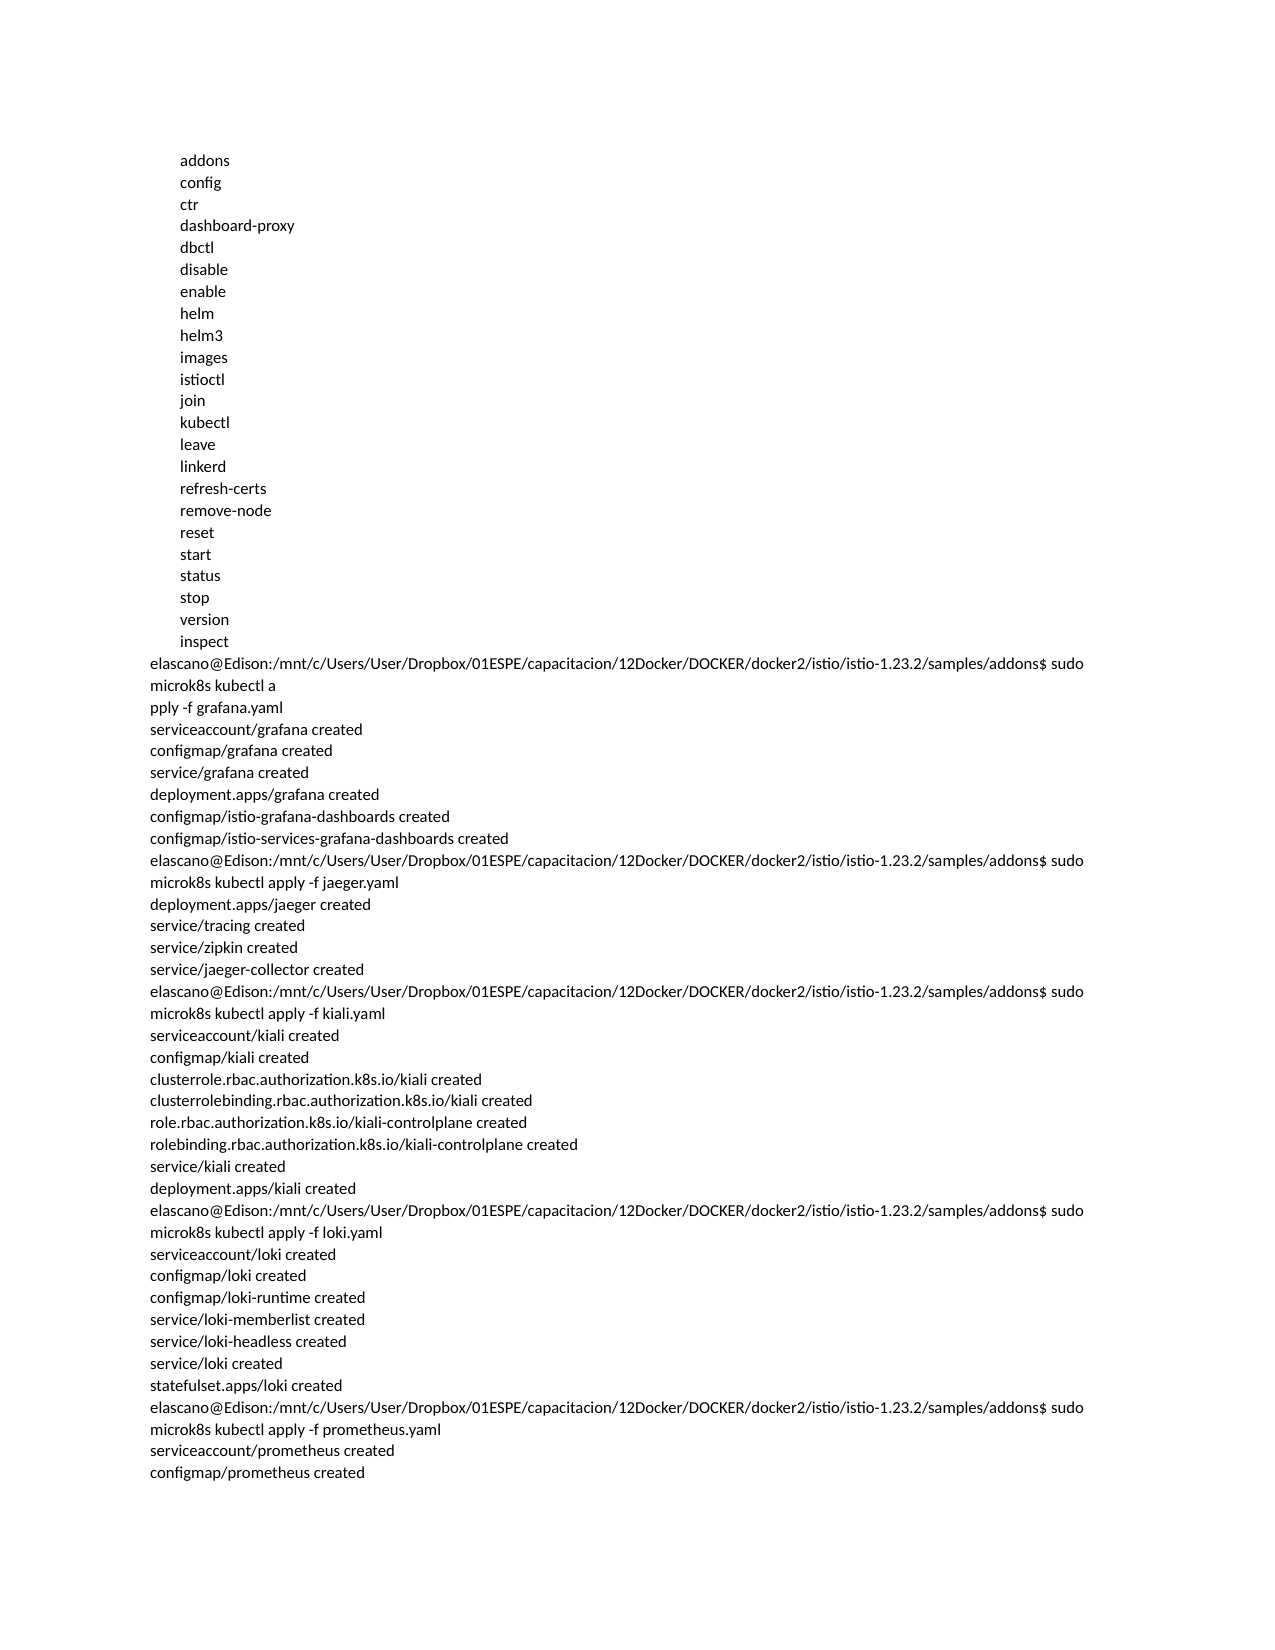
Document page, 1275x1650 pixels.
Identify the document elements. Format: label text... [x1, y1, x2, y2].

text clusterrole.rbac.authorization.k8s.io/kiali created [150, 1069, 1125, 1089]
text statefulset.apps/loki created [150, 1375, 1125, 1395]
text clusterrolebinding.rbac.authorization.k8s.io/kiali created [150, 1091, 1125, 1111]
text reset [150, 522, 1125, 542]
text configmap/grafana created [150, 741, 1125, 761]
text deployment.apps/grafana created [150, 784, 1125, 805]
text dbctl [150, 237, 1125, 258]
text service/jaeger-collector created [150, 959, 1125, 980]
text service/tracing created [150, 916, 1125, 936]
text images [150, 347, 1125, 367]
text serviceaccount/prometheus created [150, 1441, 1125, 1461]
text configmap/loki created [150, 1266, 1125, 1286]
text istioctl [150, 369, 1125, 389]
text deployment.apps/jaeger created [150, 894, 1125, 914]
text serviceaccount/kiali created [150, 1025, 1125, 1045]
text linkerd [150, 456, 1125, 477]
text ctr [150, 194, 1125, 214]
text elascano@Edison:/mnt/c/Users/User/Dropbox/01ESPE/capacitacion/12Docker/DOCKER/docker2/istio/istio-1.23.2/samples/addons$ sudo microk8s kubectl apply -f prometheus.yaml [150, 1397, 1125, 1439]
text service/loki created [150, 1353, 1125, 1373]
text service/loki-memberlist created [150, 1309, 1125, 1330]
text elascano@Edison:/mnt/c/Users/User/Dropbox/01ESPE/capacitacion/12Docker/DOCKER/docker2/istio/istio-1.23.2/samples/addons$ sudo microk8s kubectl a [150, 653, 1125, 695]
text dashboard-proxy [150, 216, 1125, 236]
text role.rbac.authorization.k8s.io/kiali-controlplane created [150, 1112, 1125, 1133]
text deployment.apps/kiali created [150, 1178, 1125, 1198]
text configmap/istio-grafana-dashboards created [150, 806, 1125, 827]
text configmap/istio-services-grafana-dashboards created [150, 828, 1125, 848]
text helm3 [150, 325, 1125, 345]
text enable [150, 281, 1125, 302]
text configmap/kiali created [150, 1047, 1125, 1067]
text service/kiali created [150, 1156, 1125, 1177]
text start [150, 544, 1125, 564]
text configmap/prometheus created [150, 1462, 1125, 1483]
text inspect [150, 631, 1125, 652]
text join [150, 391, 1125, 411]
text leave [150, 434, 1125, 455]
text rolebinding.rbac.authorization.k8s.io/kiali-controlplane created [150, 1134, 1125, 1155]
text refresh-certs [150, 478, 1125, 498]
text service/loki-headless created [150, 1331, 1125, 1352]
text serviceaccount/grafana created [150, 719, 1125, 739]
text helm [150, 303, 1125, 323]
text service/grafana created [150, 762, 1125, 783]
text kubectl [150, 412, 1125, 433]
text remove-node [150, 500, 1125, 520]
text config [150, 172, 1125, 192]
text status [150, 566, 1125, 586]
text version [150, 609, 1125, 630]
text elascano@Edison:/mnt/c/Users/User/Dropbox/01ESPE/capacitacion/12Docker/DOCKER/docker2/istio/istio-1.23.2/samples/addons$ sudo microk8s kubectl apply -f kiali.yaml [150, 981, 1125, 1023]
text elascano@Edison:/mnt/c/Users/User/Dropbox/01ESPE/capacitacion/12Docker/DOCKER/docker2/istio/istio-1.23.2/samples/addons$ sudo microk8s kubectl apply -f jaeger.yaml [150, 850, 1125, 892]
text addons [150, 150, 1125, 170]
text service/zipkin created [150, 937, 1125, 958]
text stop [150, 587, 1125, 608]
text disable [150, 259, 1125, 280]
text serviceaccount/loki created [150, 1244, 1125, 1264]
text configmap/loki-runtime created [150, 1287, 1125, 1308]
text pply -f grafana.yaml [150, 697, 1125, 717]
